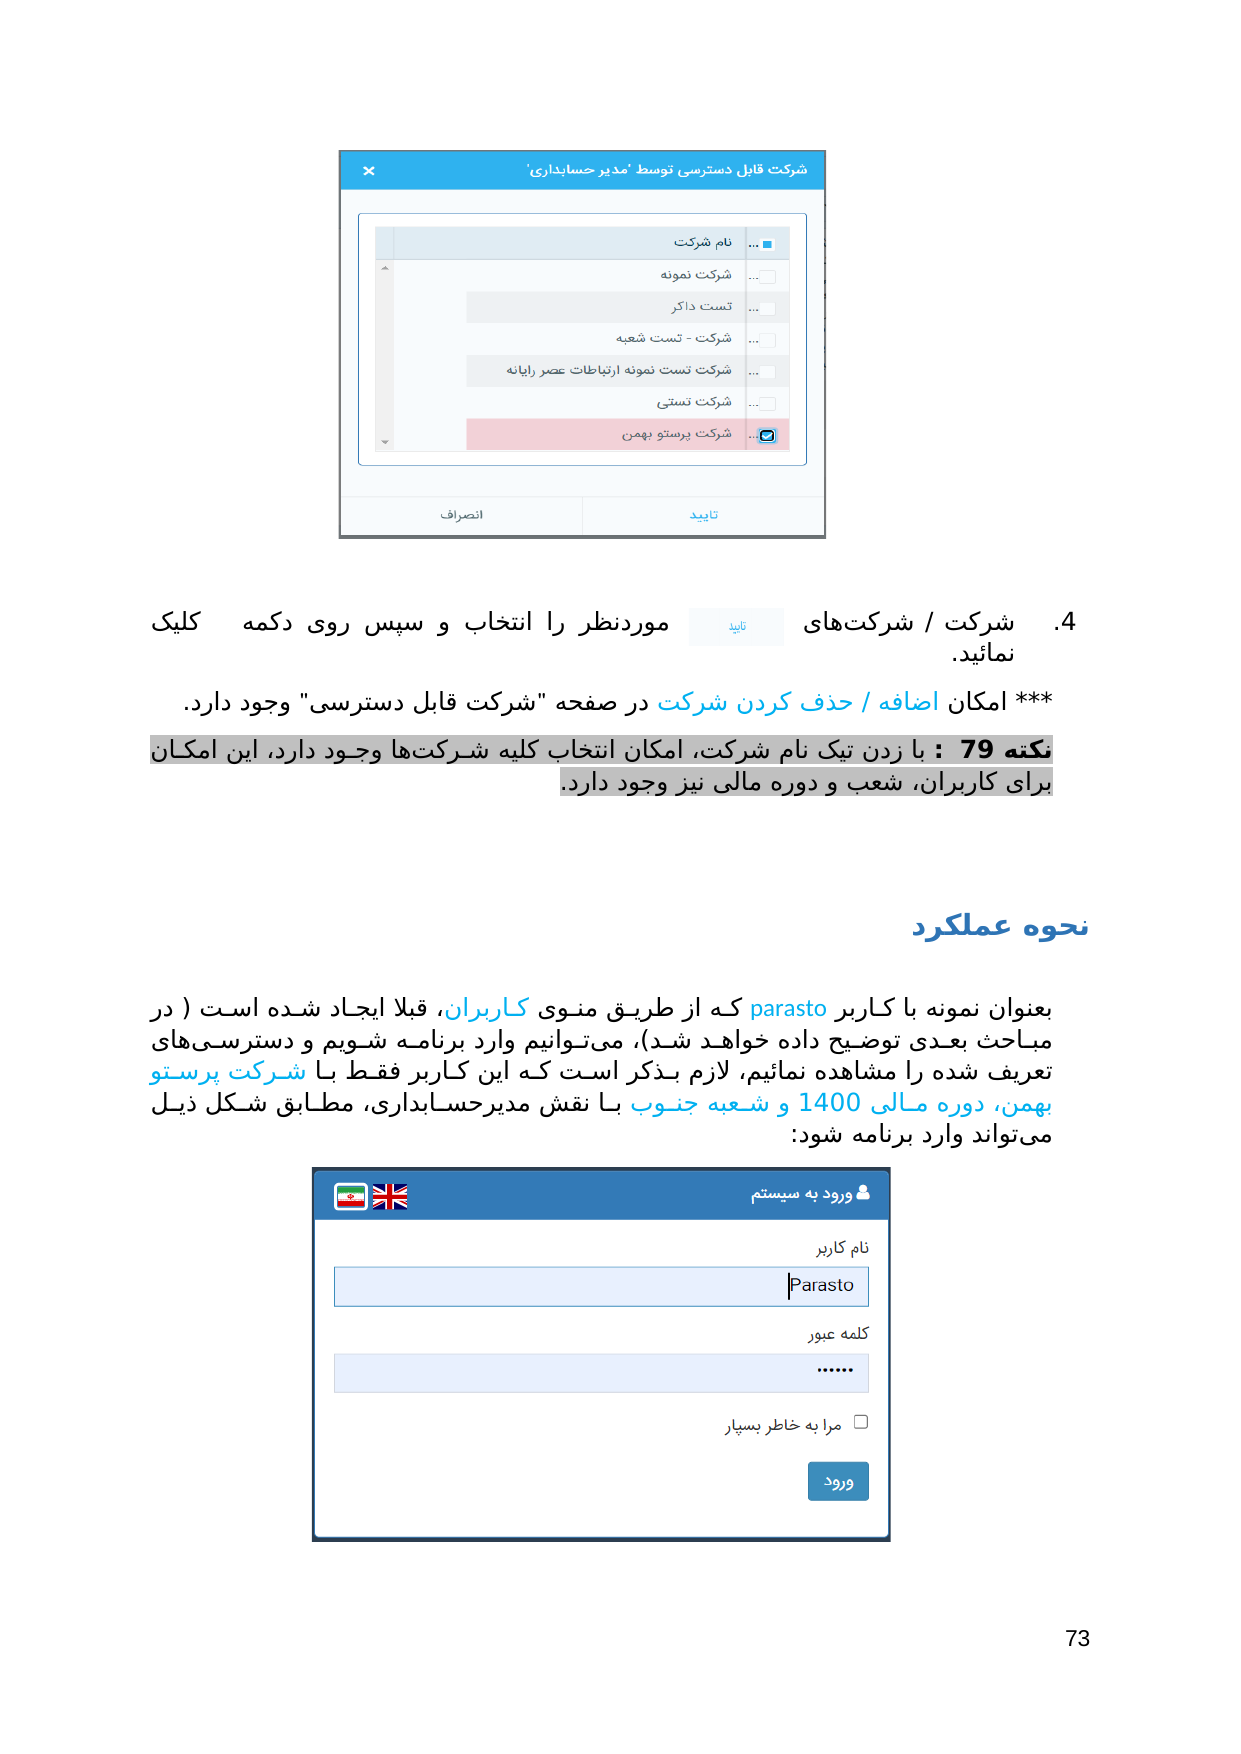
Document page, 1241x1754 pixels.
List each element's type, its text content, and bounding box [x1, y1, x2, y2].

text نکته 79 : با زدن تیک نام شرکت، امکان انتخاب کلیه شرکت‌‌ها وجود دارد، این امکان برای کاربران، شعب و دوره مالی نیز وجود دارد. [150, 764, 1053, 796]
picture [311, 1167, 891, 1542]
subtitle نحوه عملکرد [150, 909, 1090, 943]
list شرکت / شرکت‌‌‌‌های موردنظر را انتخاب و سپس روی دکمه کلیک نمائید. [150, 607, 1053, 668]
picture [688, 608, 784, 646]
picture [338, 150, 827, 539]
text *** امکان اضافه / حذف کردن شرکت در صفحه "شرکت قابل دسترسی" وجود دارد. [150, 687, 1053, 716]
text بعنوان نمونه با کاربر parasto که از طریق منوی کاربران، قبلا ایجاد شده است ( در مباحث بعدی توضیح داده خواهد شد)، می‌‌توانیم وارد برنامه شویم و دسترسی‌‌های تعریف شده را مشاهده نمائیم، لازم بذکر است که این کاربر فقط با شرکت پرستو بهمن، دوره مالی 1400 و شعبه جنوب با نقش مدیرحسابداری، مطابق شکل ذیل می‌‌تواند وارد برنامه شود: [150, 992, 1053, 1149]
